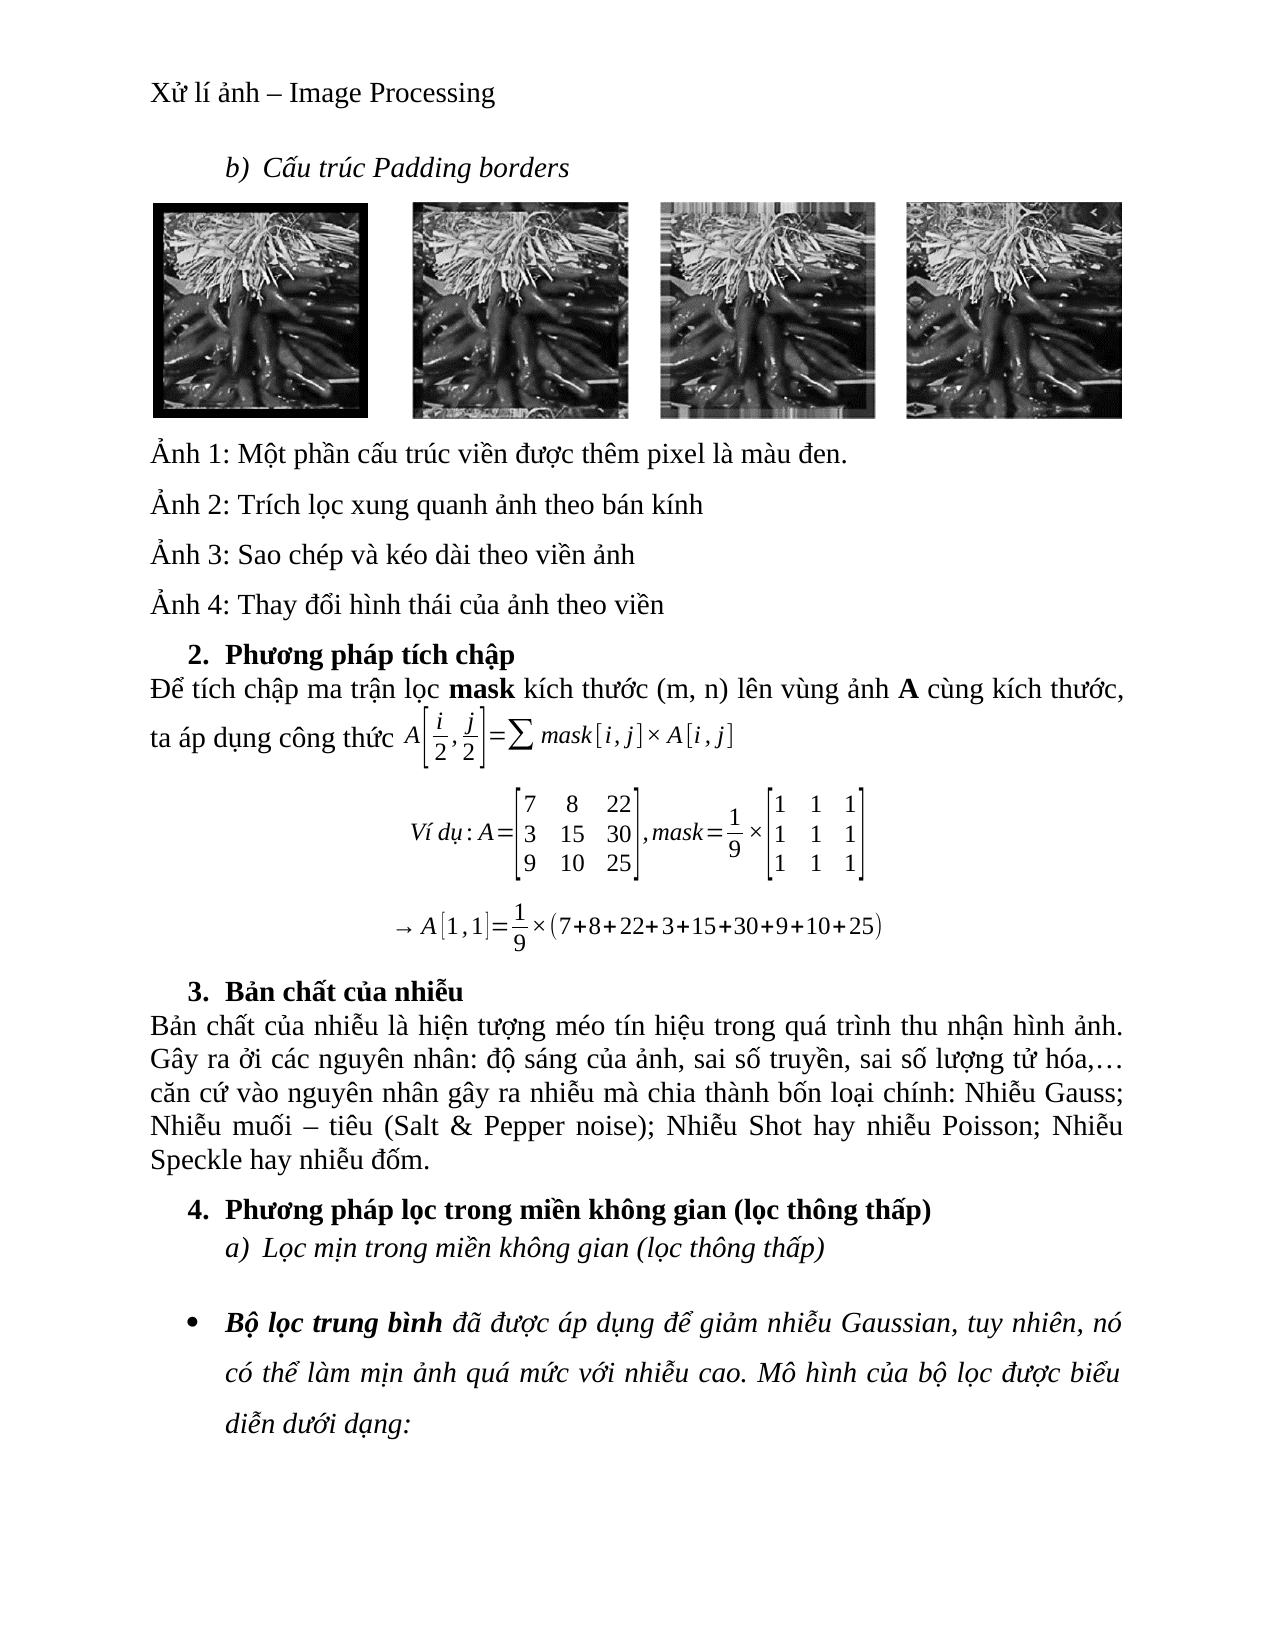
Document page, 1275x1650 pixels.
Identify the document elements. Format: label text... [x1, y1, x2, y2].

text Ảnh 2: Trích lọc xung quanh ảnh theo bán kính [150, 487, 1125, 520]
text Ảnh 3: Sao chép và kéo dài theo viền ảnh [150, 537, 1125, 571]
subtitle Phương pháp tích chập [187, 637, 1125, 671]
subtitle Bản chất của nhiễu [187, 974, 1125, 1008]
text Để tích chập ma trận lọc mask kích thước (m, n) lên vùng ảnh A cùng kích thước, ta áp dụng công thức [150, 671, 1125, 769]
list Bộ lọc trung bình đã được áp dụng để giảm nhiễu Gaussian, tuy nhiên, nó có thể làm mịn ảnh quá mức với nhiễu cao. Mô hình của bộ lọc được biểu diễn dưới dạng: [187, 1305, 1125, 1439]
text Ảnh 4: Thay đổi hình thái của ảnh theo viền [150, 587, 1125, 621]
subtitle Phương pháp lọc trong miền không gian (lọc thông thấp) [187, 1192, 1125, 1226]
subtitle Cấu trúc Padding borders [225, 150, 1125, 183]
text Bản chất của nhiễu là hiện tượng méo tín hiệu trong quá trình thu nhận hình ảnh. Gây ra ởi các nguyên nhân: độ sáng của ảnh, sai số truyền, sai số lượng tử hóa,… căn cứ vào nguyên nhân gây ra nhiễu mà chia thành bốn loại chính: Nhiễu Gauss; Nhiễu muối – tiêu (Salt & Pepper noise); Nhiễu Shot hay nhiễu Poisson; Nhiễu Speckle hay nhiễu đốm. [150, 1008, 1125, 1175]
text Ảnh 1: Một phần cấu trúc viền được thêm pixel là màu đen. [150, 437, 1125, 470]
picture [150, 200, 1126, 420]
subtitle Lọc mịn trong miền không gian (lọc thông thấp) [225, 1230, 1125, 1263]
